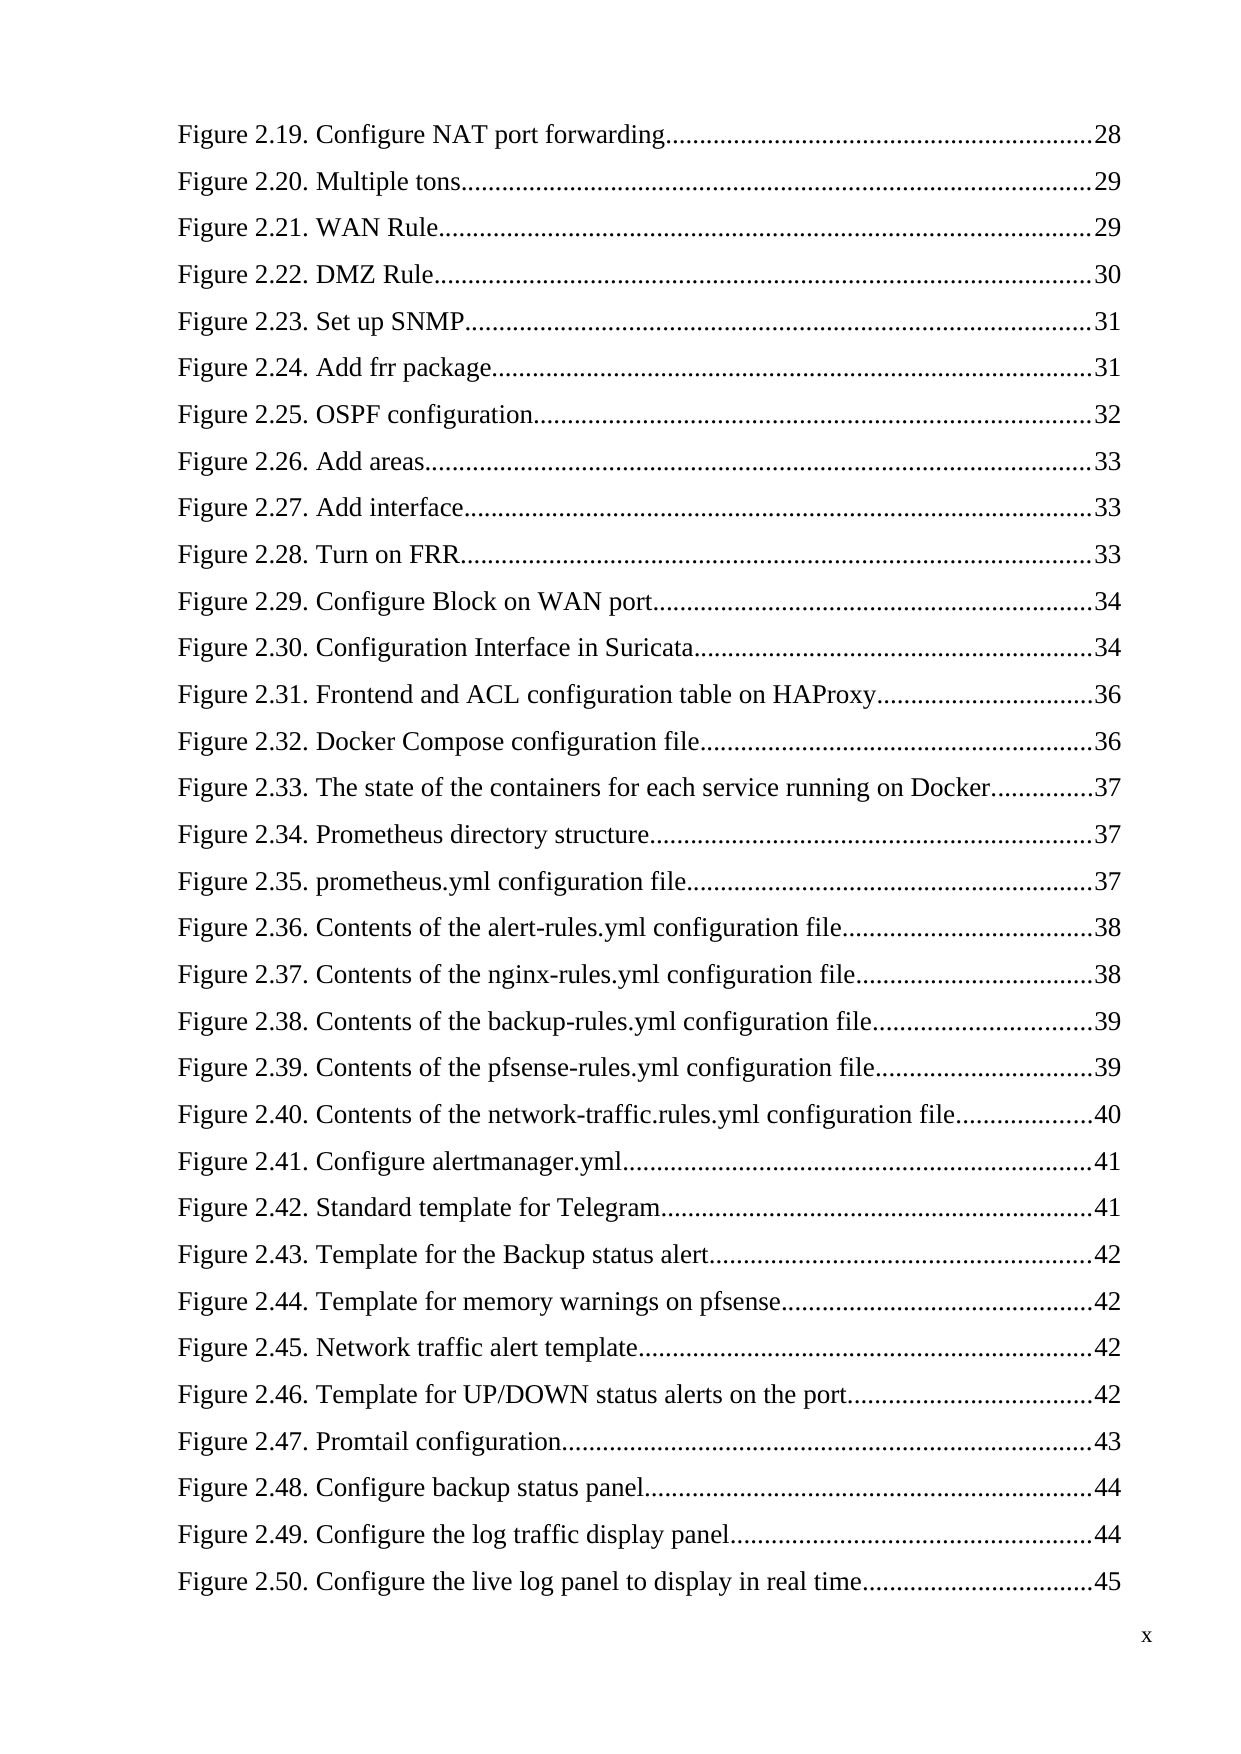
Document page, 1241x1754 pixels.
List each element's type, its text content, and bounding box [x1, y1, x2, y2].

text Figure 2.39. Contents of the pfsense-rules.yml configuration file 39 [177, 1051, 1122, 1083]
text Figure 2.48. Configure backup status panel 44 [177, 1471, 1122, 1503]
text Figure 2.46. Template for UP/DOWN status alerts on the port. 42 [177, 1378, 1122, 1409]
text Figure 2.43. Template for the Backup status alert 42 [177, 1238, 1122, 1269]
text Figure 2.50. Configure the live log panel to display in real time. 45 [177, 1565, 1122, 1596]
text Figure 2.30. Configuration Interface in Suricata 34 [177, 631, 1122, 663]
text Figure 2.47. Promtail configuration 43 [177, 1425, 1122, 1456]
text Figure 2.45. Network traffic alert template 42 [177, 1331, 1122, 1363]
text Figure 2.44. Template for memory warnings on pfsense 42 [177, 1285, 1122, 1316]
text Figure 2.25. OSPF configuration 32 [177, 398, 1122, 429]
text Figure 2.37. Contents of the nginx-rules.yml configuration file 38 [177, 958, 1122, 989]
text Figure 2.20. Multiple tons 29 [177, 165, 1122, 196]
text Figure 2.28. Turn on FRR 33 [177, 538, 1122, 569]
text Figure 2.31. Frontend and ACL configuration table on HAProxy 36 [177, 678, 1122, 709]
text Figure 2.27. Add interface 33 [177, 491, 1122, 523]
text Figure 2.42. Standard template for Telegram 41 [177, 1191, 1122, 1223]
text Figure 2.41. Configure alertmanager.yml 41 [177, 1145, 1122, 1176]
text Figure 2.34. Prometheus directory structure 37 [177, 818, 1122, 849]
text Figure 2.35. prometheus.yml configuration file 37 [177, 865, 1122, 896]
text Figure 2.26. Add areas 33 [177, 445, 1122, 476]
text Figure 2.32. Docker Compose configuration file 36 [177, 725, 1122, 756]
text Figure 2.29. Configure Block on WAN port 34 [177, 585, 1122, 616]
text Figure 2.33. The state of the containers for each service running on Docker. 37 [177, 771, 1122, 803]
text Figure 2.21. WAN Rule 29 [177, 211, 1122, 243]
text Figure 2.22. DMZ Rule 30 [177, 258, 1122, 289]
text Figure 2.49. Configure the log traffic display panel. 44 [177, 1518, 1122, 1549]
text Figure 2.23. Set up SNMP 31 [177, 305, 1122, 336]
text Figure 2.36. Contents of the alert-rules.yml configuration file 38 [177, 911, 1122, 943]
text Figure 2.19. Configure NAT port forwarding 28 [177, 118, 1122, 149]
text Figure 2.40. Contents of the network-traffic.rules.yml configuration file 40 [177, 1098, 1122, 1129]
text Figure 2.24. Add frr package 31 [177, 351, 1122, 383]
text Figure 2.38. Contents of the backup-rules.yml configuration file 39 [177, 1005, 1122, 1036]
